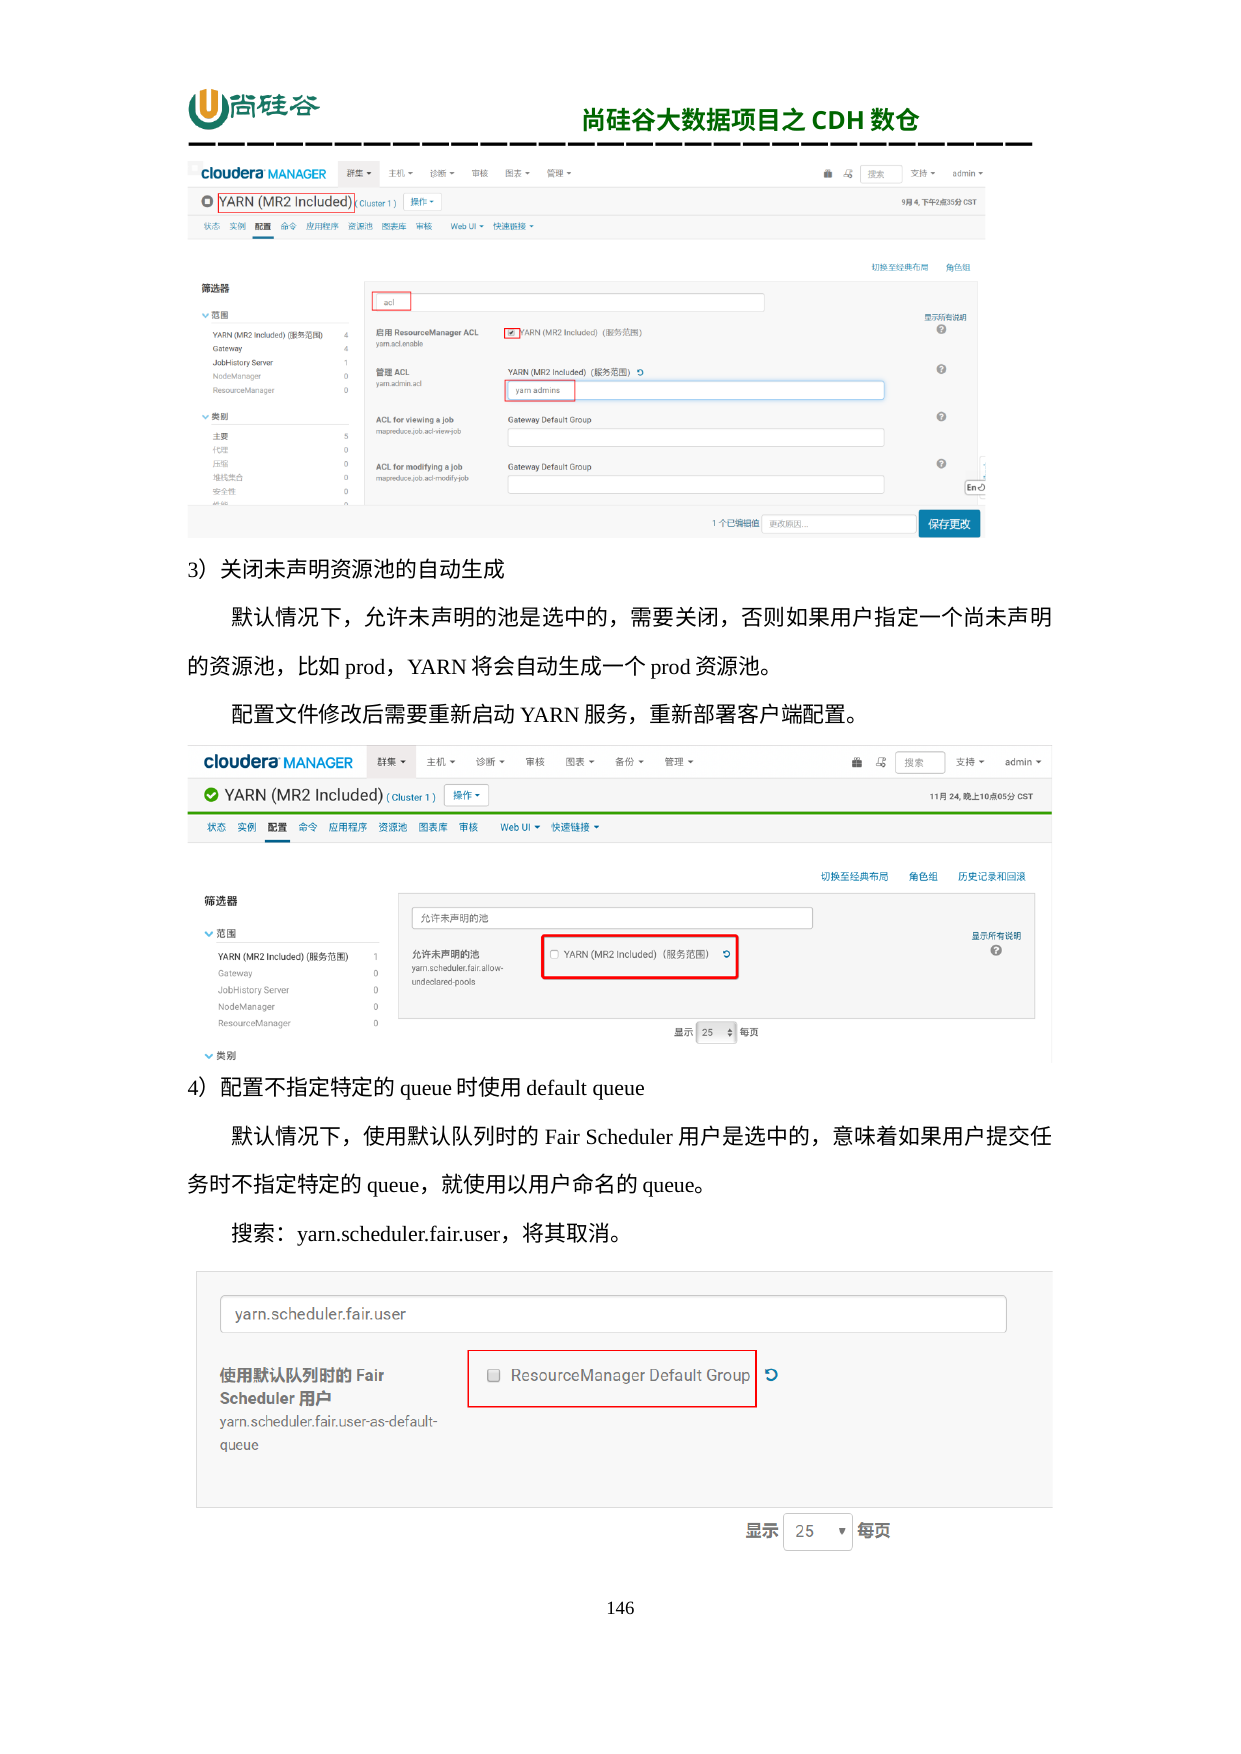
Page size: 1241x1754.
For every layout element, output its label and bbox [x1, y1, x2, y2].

picture [187, 88, 320, 130]
picture [941, 520, 958, 528]
picture [933, 523, 941, 529]
picture [187, 161, 986, 538]
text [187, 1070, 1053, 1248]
picture [187, 1263, 1053, 1552]
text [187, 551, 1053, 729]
picture [187, 745, 1053, 1063]
picture [961, 520, 969, 527]
